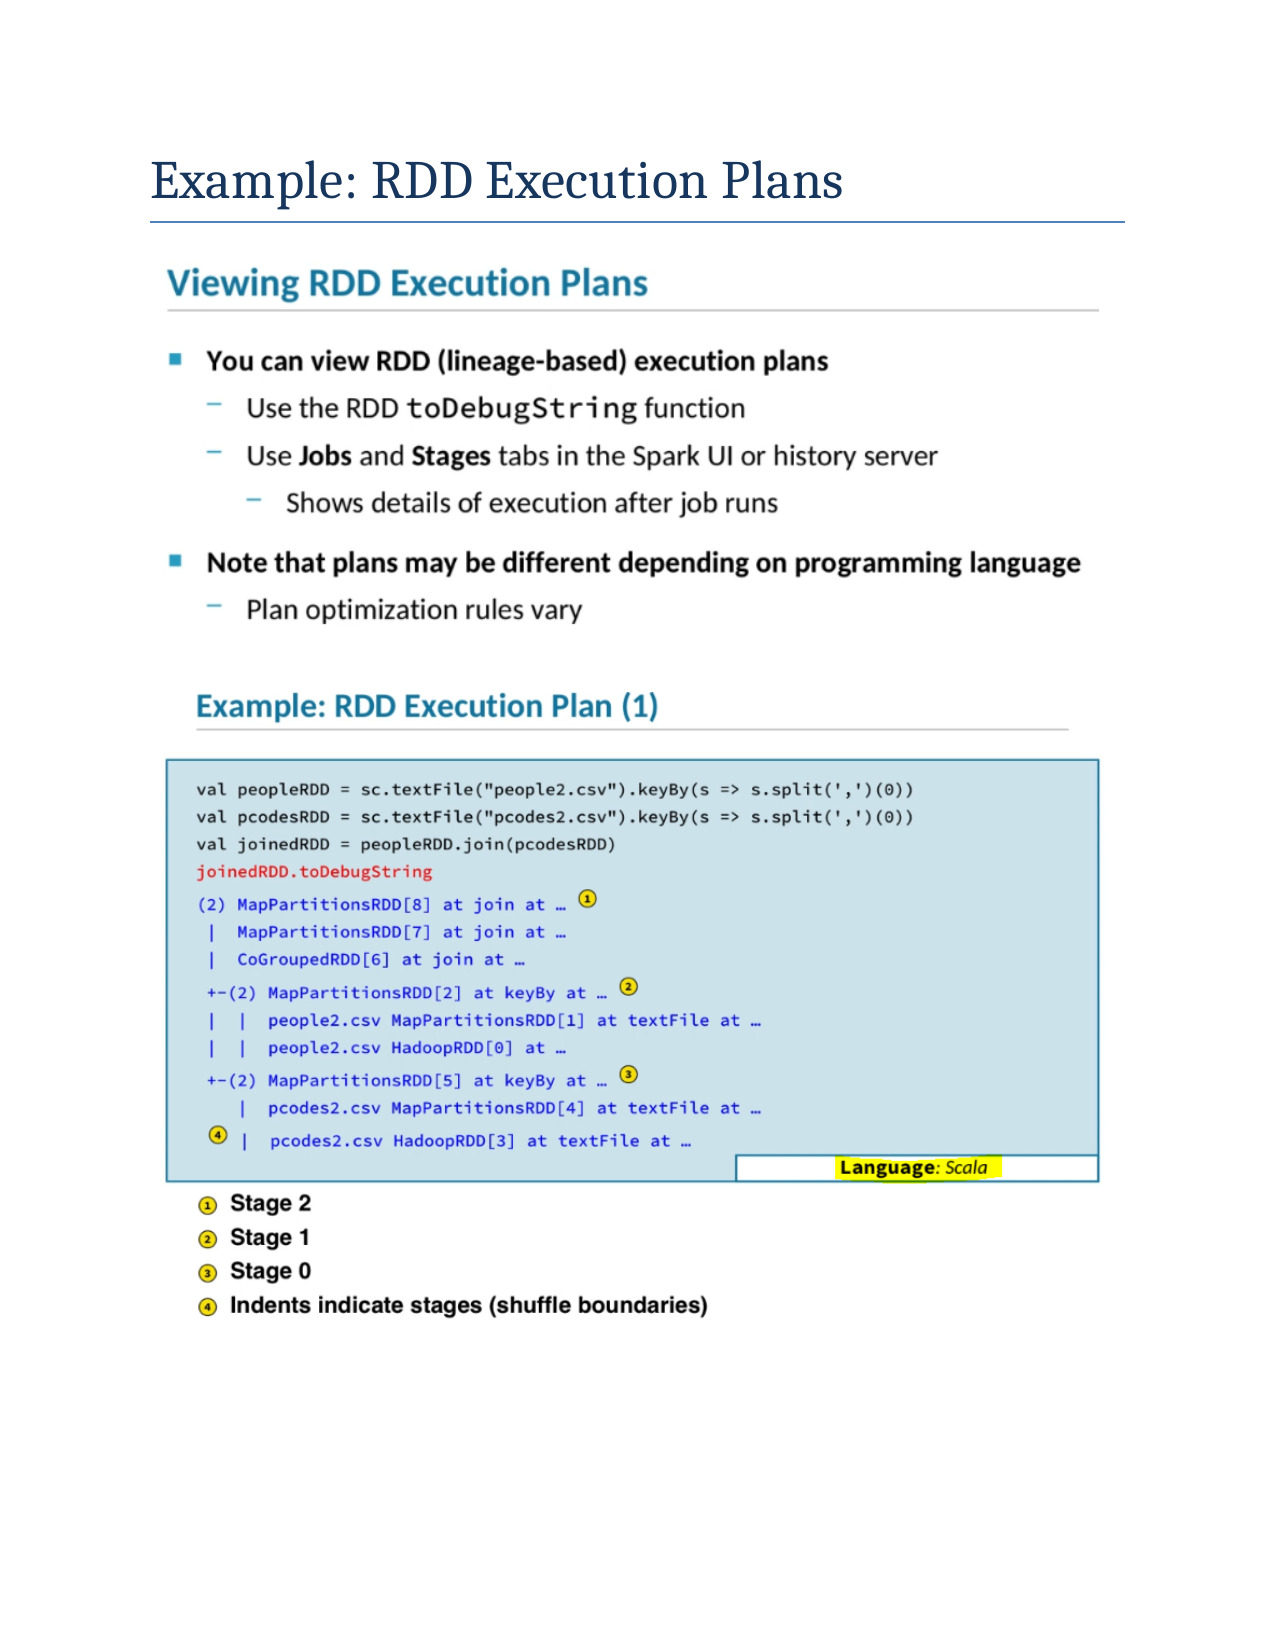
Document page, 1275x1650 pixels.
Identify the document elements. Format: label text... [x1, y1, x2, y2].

picture [150, 253, 1099, 668]
picture [150, 692, 1125, 1328]
title Example: RDD Execution Plans [150, 150, 1125, 221]
